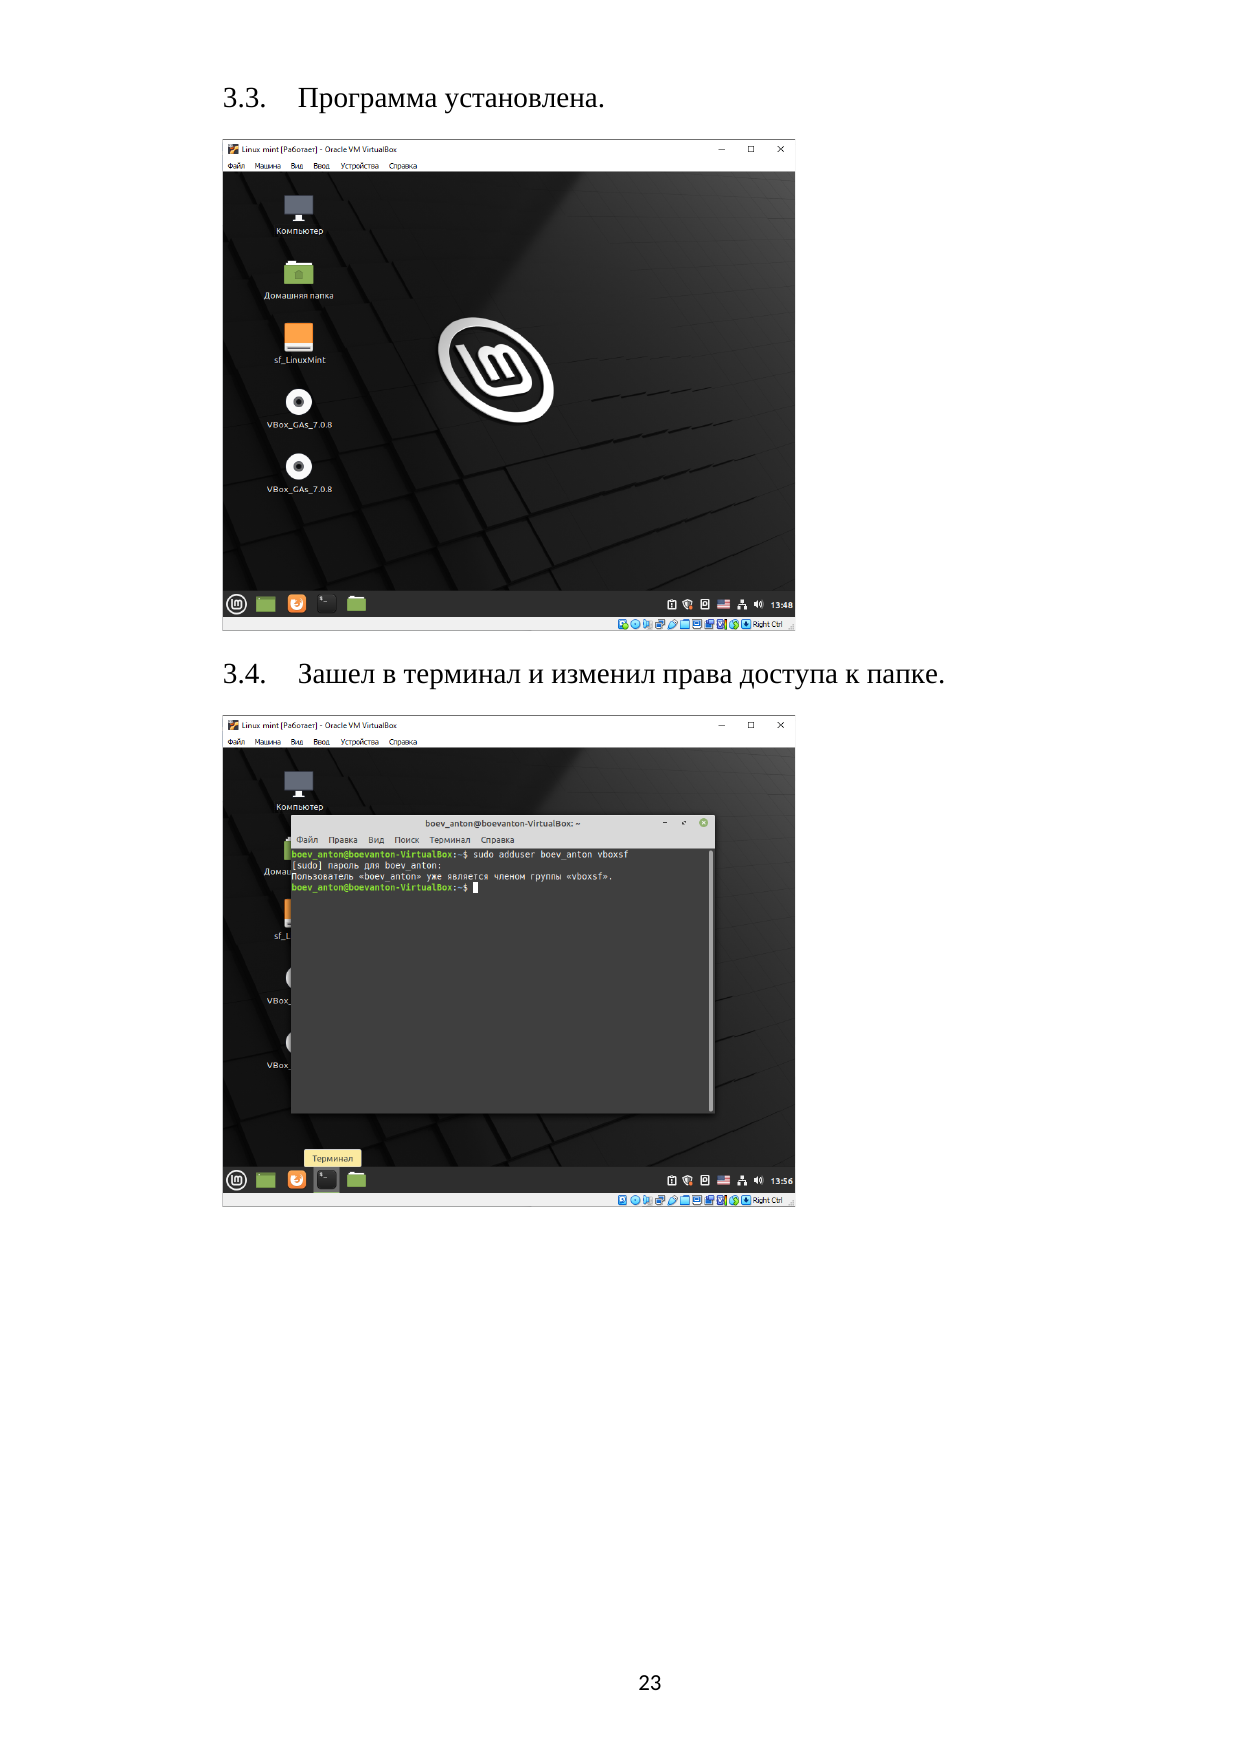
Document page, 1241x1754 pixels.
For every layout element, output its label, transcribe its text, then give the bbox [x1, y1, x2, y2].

picture [222, 715, 796, 1207]
list Зашел в терминал и изменил права доступа к папке. [223, 656, 1152, 689]
list Программа установлена. [223, 80, 1152, 113]
picture [222, 139, 796, 631]
